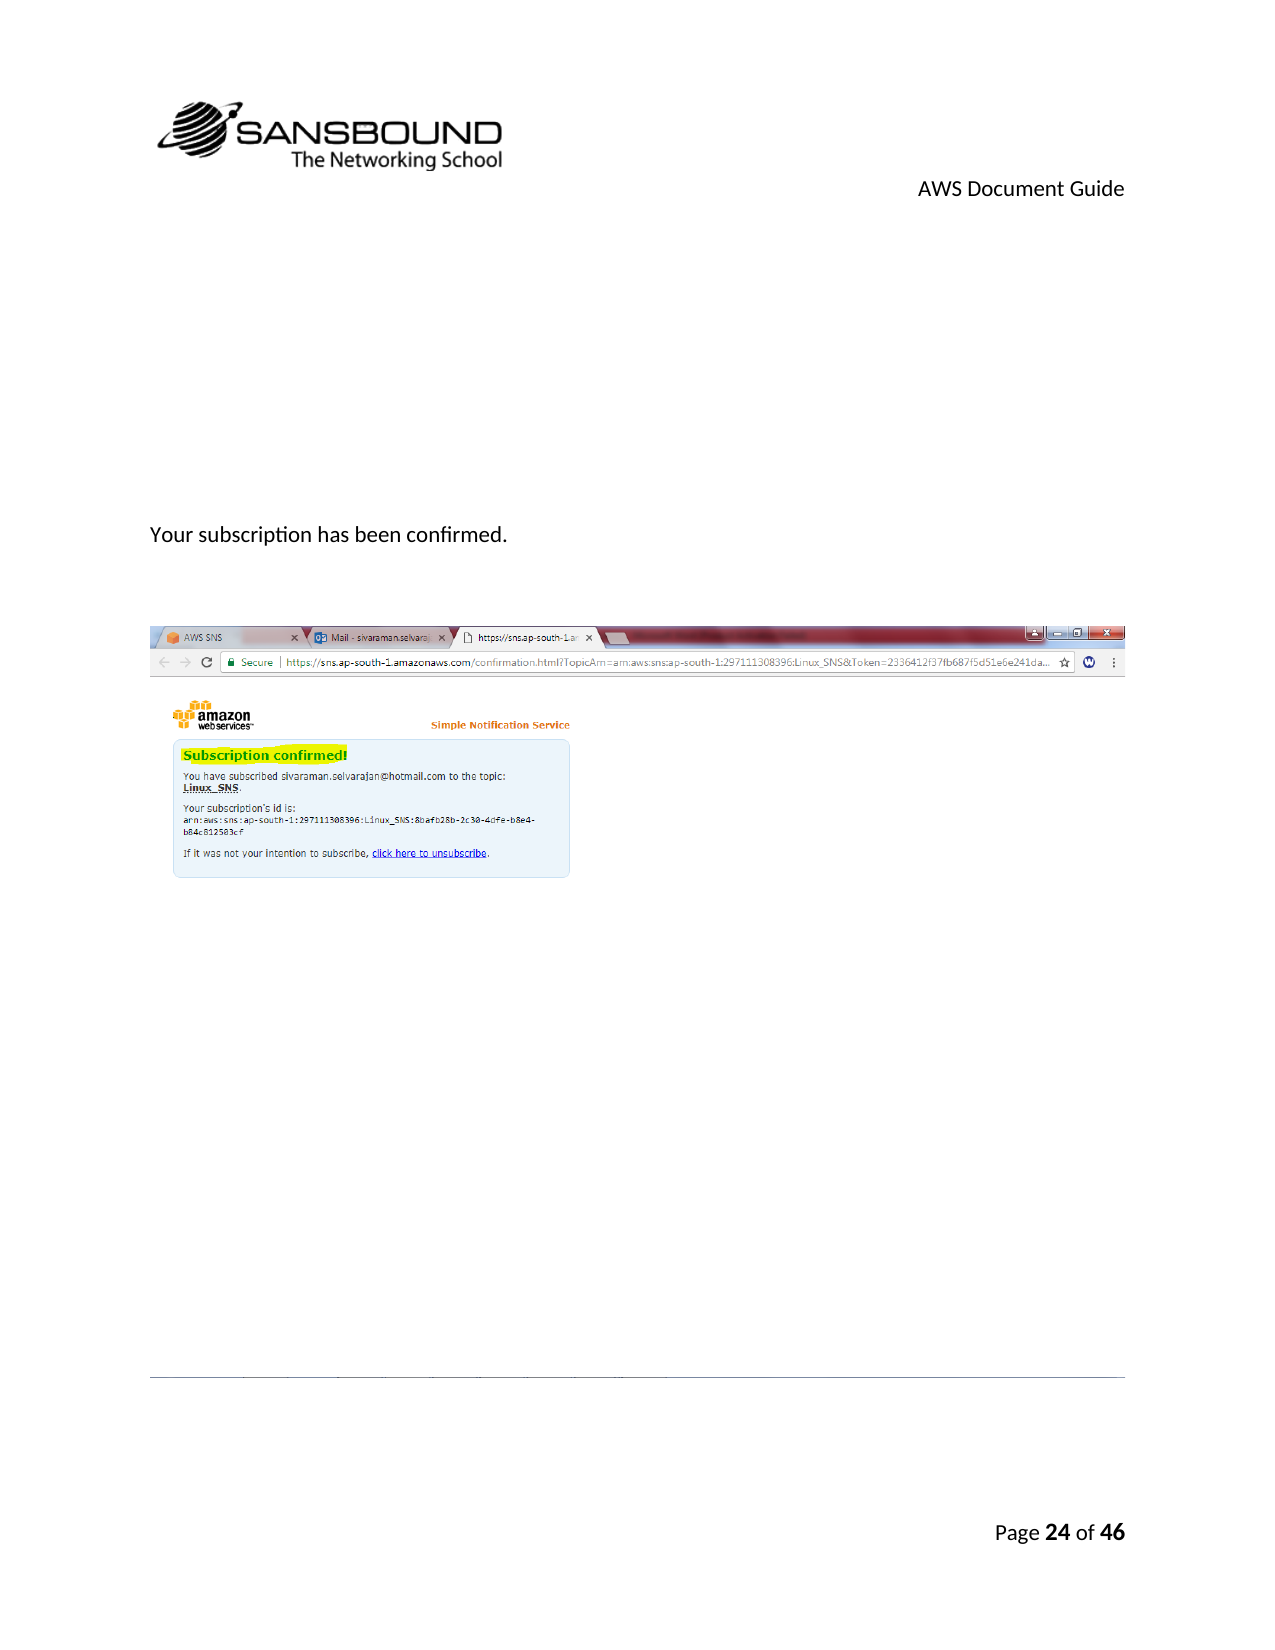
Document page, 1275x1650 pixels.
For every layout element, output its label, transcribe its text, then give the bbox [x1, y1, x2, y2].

text Your subscription has been confirmed. [150, 520, 1125, 548]
picture [150, 75, 514, 197]
picture [150, 626, 1125, 1378]
